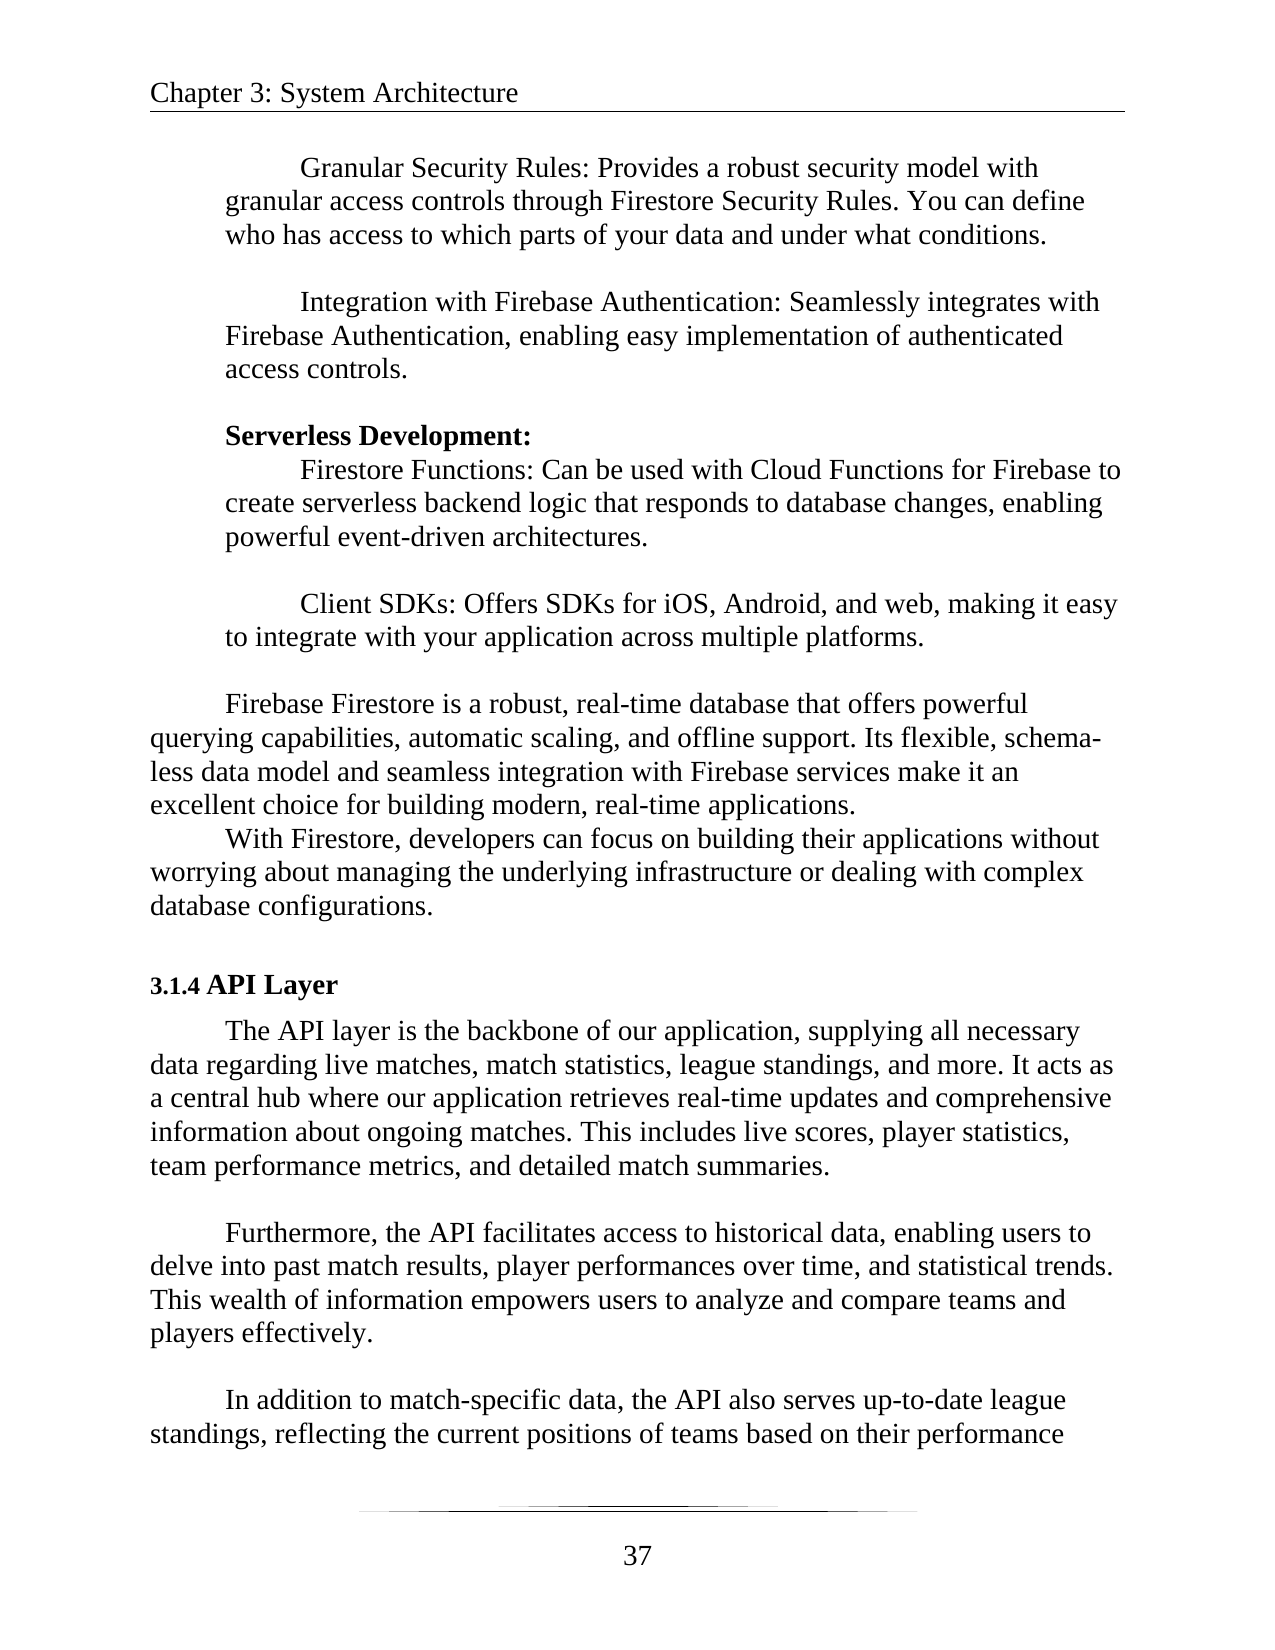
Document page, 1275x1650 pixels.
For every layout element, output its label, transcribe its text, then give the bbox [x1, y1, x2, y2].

text Firestore Functions: Can be used with Cloud Functions for Firebase to create serverless backend logic that responds to database changes, enabling powerful event-driven architectures. [225, 452, 1125, 552]
subtitle API Layer [150, 967, 1125, 1001]
text Furthermore, the API facilitates access to historical data, enabling users to delve into past match results, player performances over time, and statistical trends. This wealth of information empowers users to analyze and compare teams and players effectively. [150, 1215, 1125, 1349]
text Firebase Firestore is a robust, real-time database that offers powerful querying capabilities, automatic scaling, and offline support. Its flexible, schema-less data model and seamless integration with Firebase services make it an excellent choice for building modern, real-time applications. [150, 687, 1125, 821]
text Integration with Firebase Authentication: Seamlessly integrates with Firebase Authentication, enabling easy implementation of authenticated access controls. [225, 284, 1125, 385]
text Client SDKs: Offers SDKs for iOS, Android, and web, making it easy to integrate with your application across multiple platforms. [225, 586, 1125, 653]
text The API layer is the backbone of our application, supplying all necessary data regarding live matches, match statistics, league standings, and more. It acts as a central hub where our application retrieves real-time updates and comprehensive information about ongoing matches. This includes live scores, player statistics, team performance metrics, and detailed match summaries. [150, 1013, 1125, 1181]
text Granular Security Rules: Provides a robust security model with granular access controls through Firestore Security Rules. You can define who has access to which parts of your data and under what conditions. [225, 150, 1125, 251]
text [150, 1382, 1125, 1449]
text With Firestore, developers can focus on building their applications without worrying about managing the underlying infrastructure or dealing with complex database configurations. [150, 821, 1125, 921]
text Serverless Development: [225, 418, 1125, 452]
